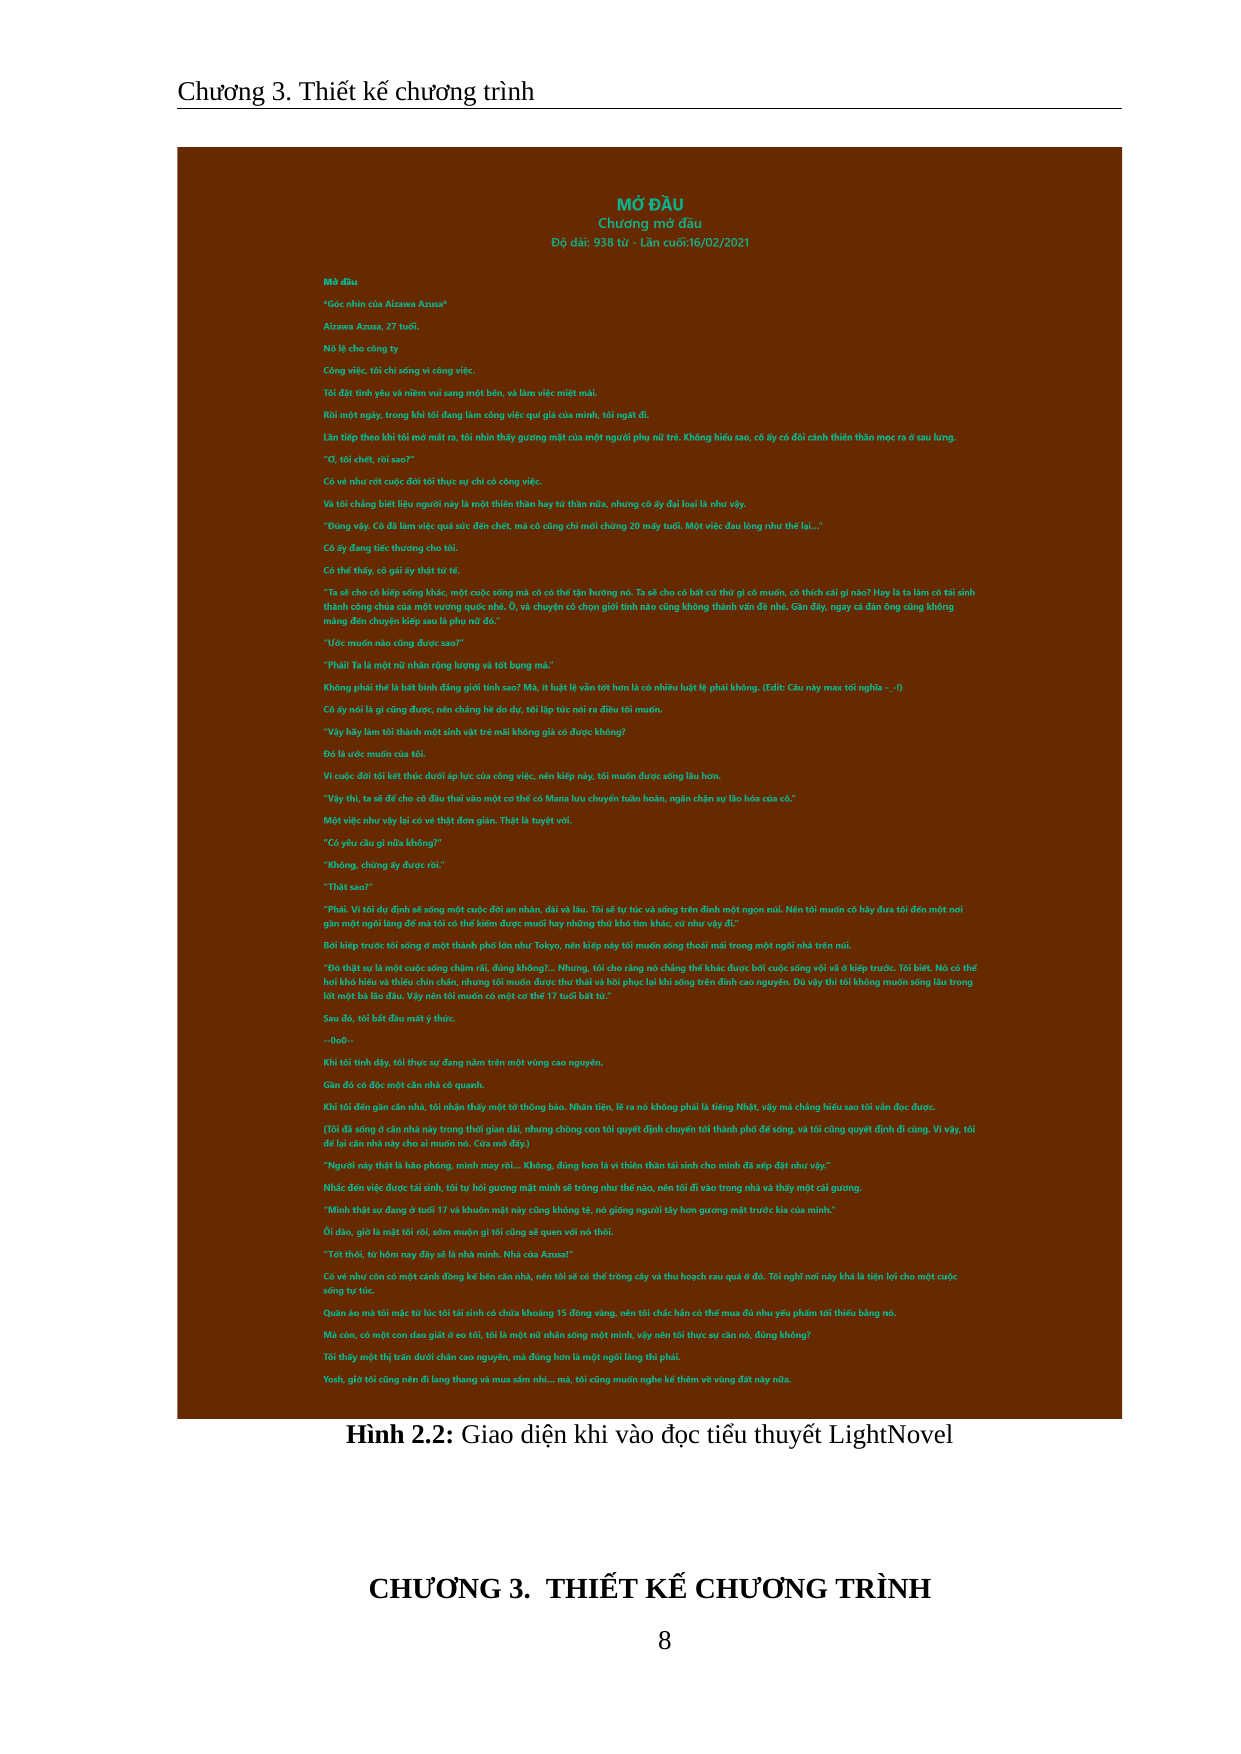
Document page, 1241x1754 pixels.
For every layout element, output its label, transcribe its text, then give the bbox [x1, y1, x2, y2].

picture [177, 147, 1123, 1419]
text THIẾT KẾ CHƯƠNG TRÌNH [177, 1572, 1122, 1605]
text Giao diện khi vào đọc tiểu thuyết LightNovel [177, 1419, 1122, 1449]
